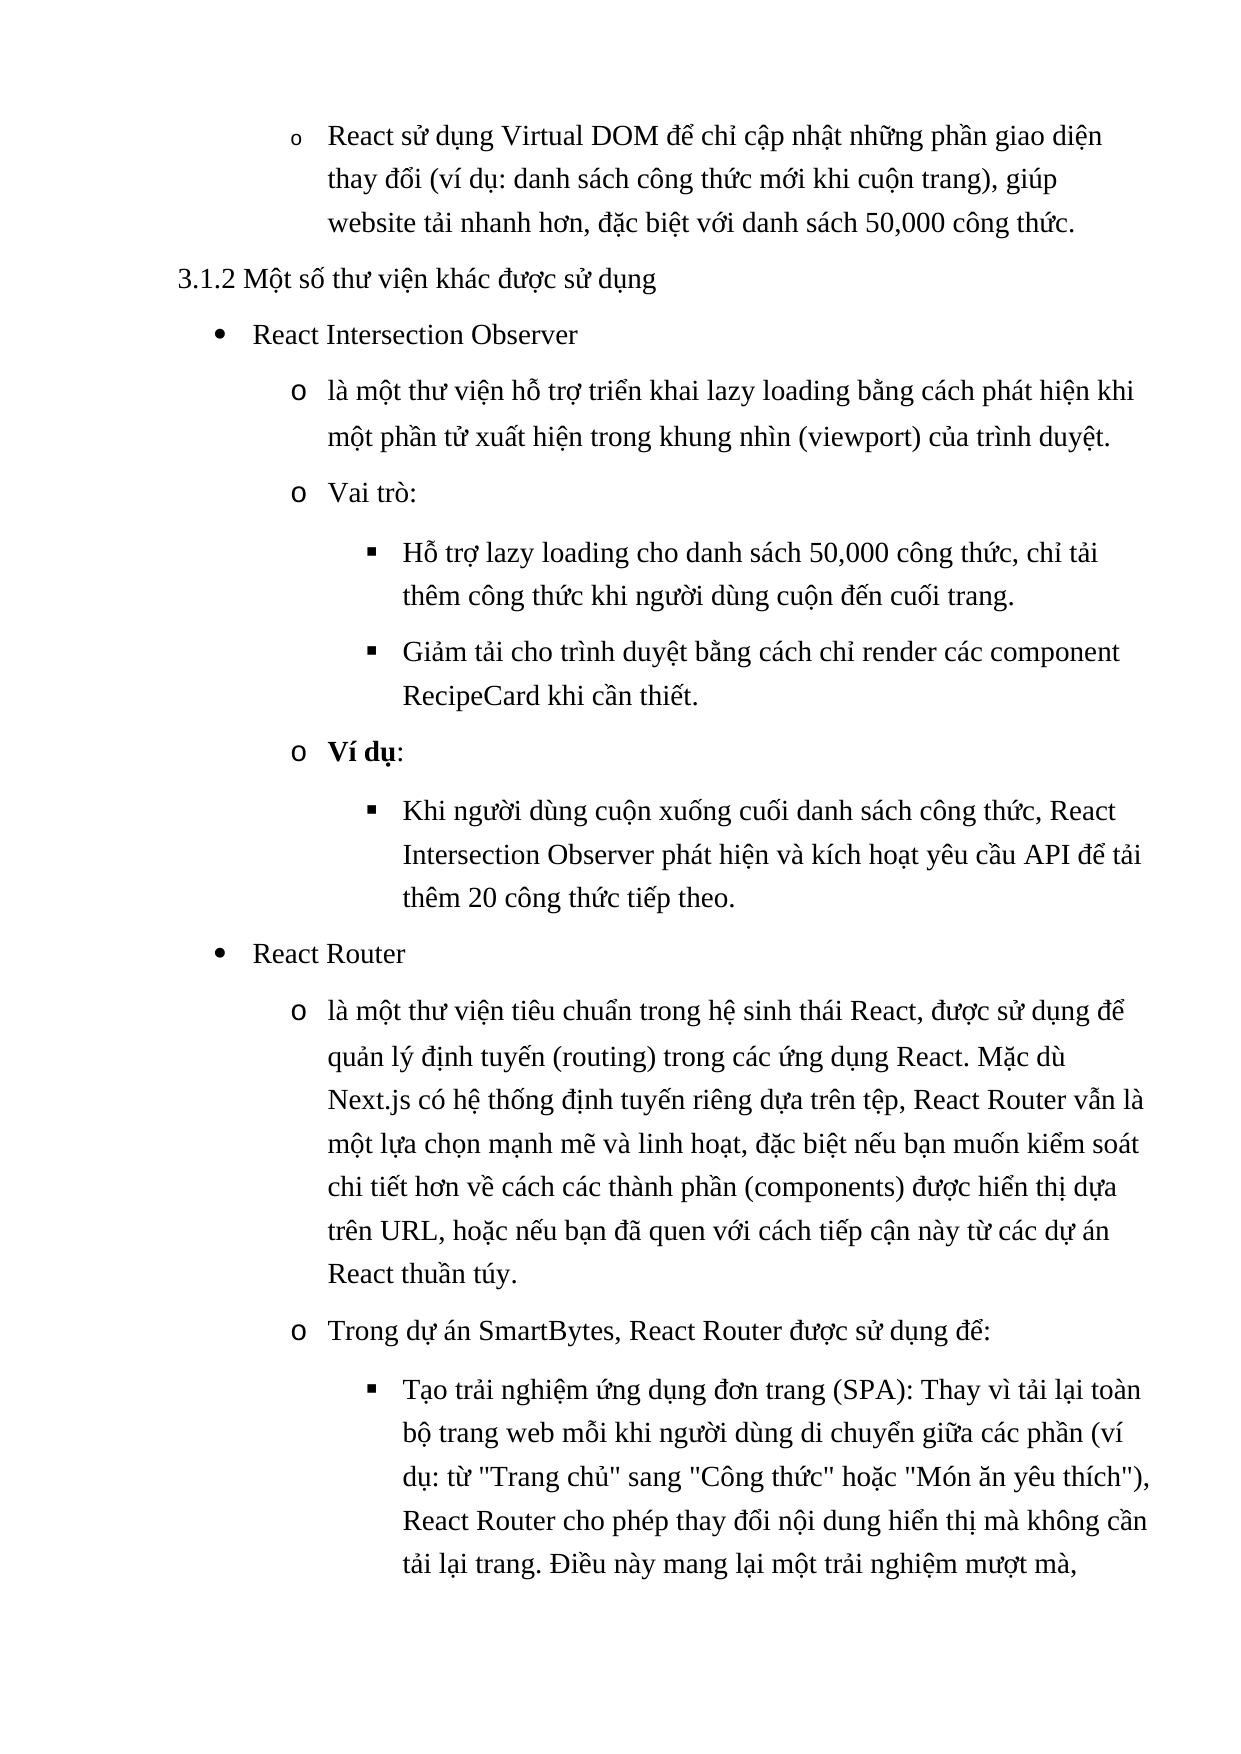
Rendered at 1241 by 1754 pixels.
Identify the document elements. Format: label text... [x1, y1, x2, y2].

list React Router [215, 937, 1152, 970]
list React sử dụng Virtual DOM để chỉ cập nhật những phần giao diện thay đổi (ví dụ: danh sách công thức mới khi cuộn trang), giúp website tải nhanh hơn, đặc biệt với danh sách 50,000 công thức. [290, 118, 1152, 239]
subtitle 3.1.2 Một số thư viện khác được sử dụng [177, 261, 1152, 295]
list React Intersection Observer [215, 317, 1152, 351]
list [365, 1372, 1152, 1580]
list Vai trò: [290, 476, 1152, 512]
list Hỗ trợ lazy loading cho danh sách 50,000 công thức, chỉ tải thêm công thức khi người dùng cuộn đến cuối trang. [365, 535, 1152, 612]
list Ví dụ: [290, 734, 1152, 770]
list là một thư viện tiêu chuẩn trong hệ sinh thái React, được sử dụng để quản lý định tuyến (routing) trong các ứng dụng React. Mặc dù Next.js có hệ thống định tuyến riêng dựa trên tệp, React Router vẫn là một lựa chọn mạnh mẽ và linh hoạt, đặc biệt nếu bạn muốn kiểm soát chi tiết hơn về cách các thành phần (components) được hiển thị dựa trên URL, hoặc nếu bạn đã quen với cách tiếp cận này từ các dự án React thuần túy. [290, 993, 1152, 1290]
list Trong dự án SmartBytes, React Router được sử dụng để: [290, 1313, 1152, 1349]
list Khi người dùng cuộn xuống cuối danh sách công thức, React Intersection Observer phát hiện và kích hoạt yêu cầu API để tải thêm 20 công thức tiếp theo. [365, 793, 1152, 914]
list Giảm tải cho trình duyệt bằng cách chỉ render các component RecipeCard khi cần thiết. [365, 634, 1152, 712]
list là một thư viện hỗ trợ triển khai lazy loading bằng cách phát hiện khi một phần tử xuất hiện trong khung nhìn (viewport) của trình duyệt. [290, 373, 1152, 453]
